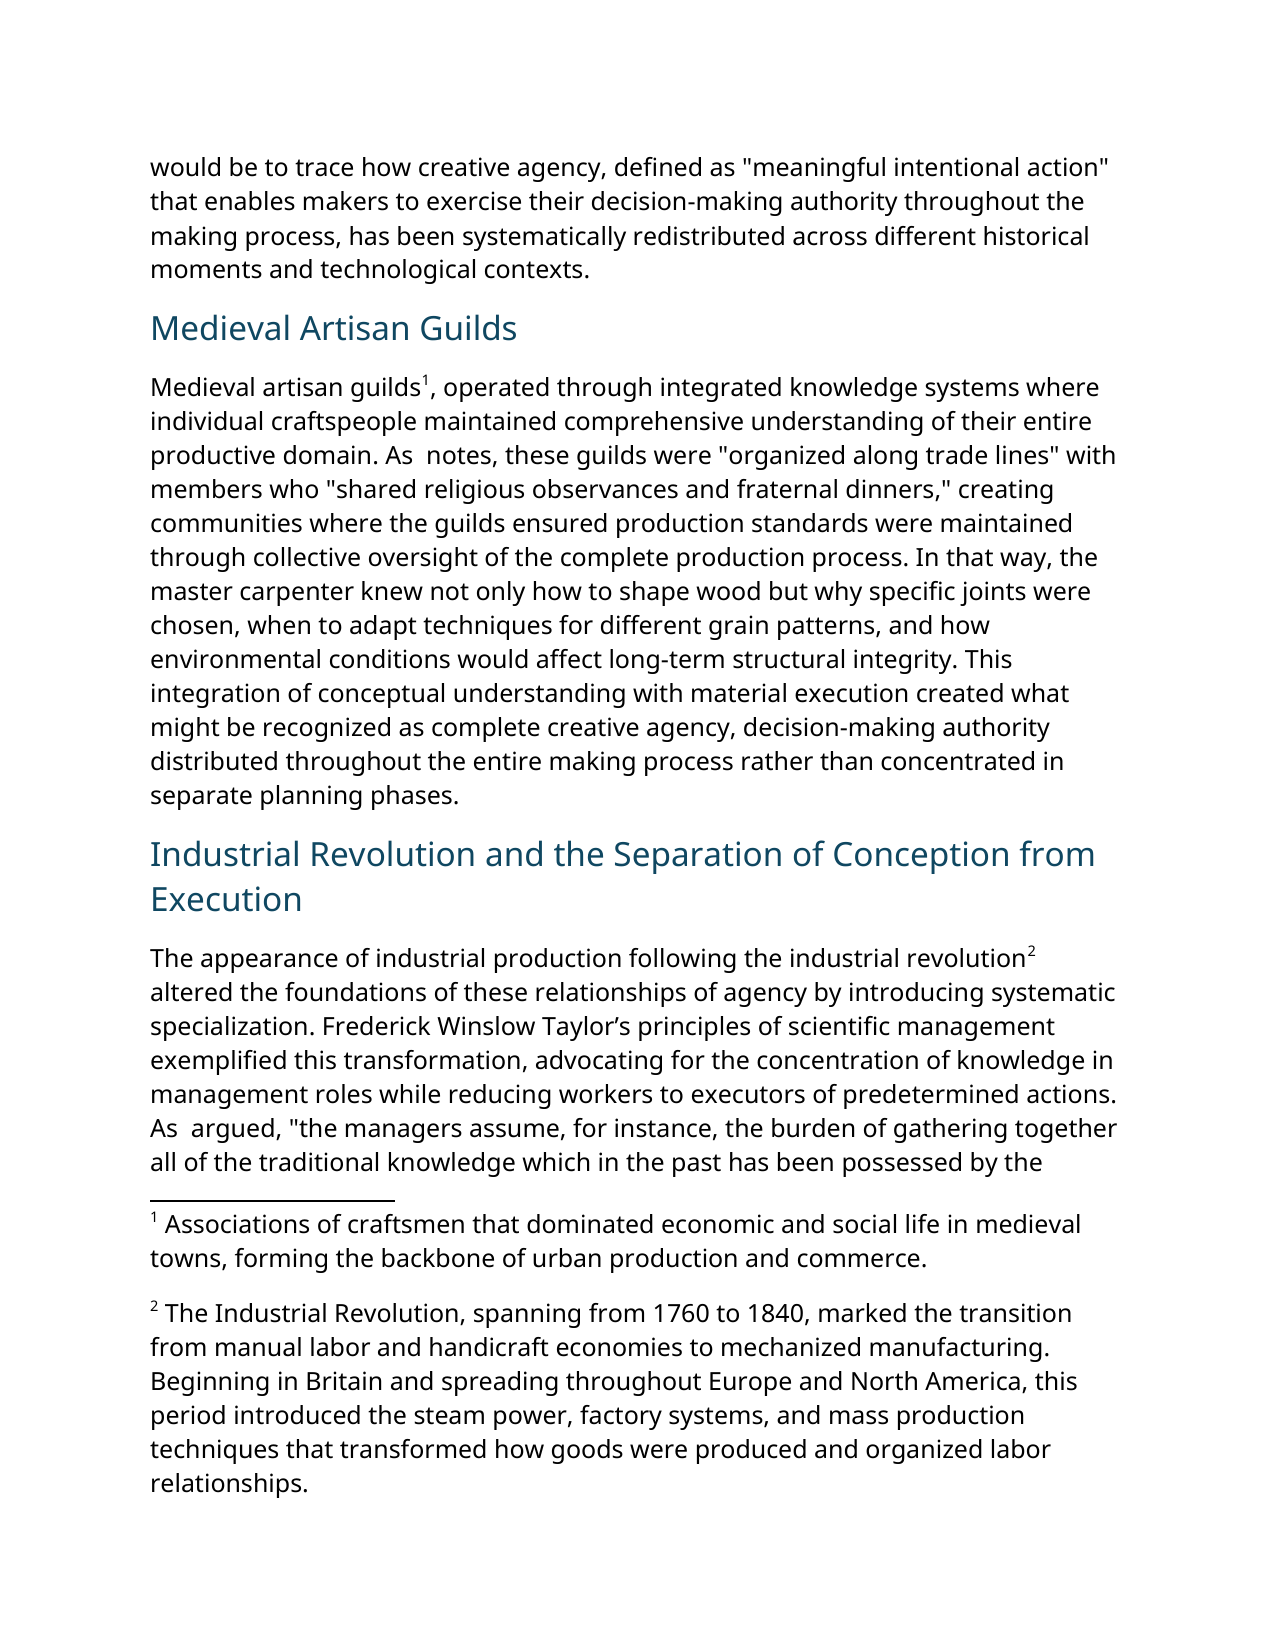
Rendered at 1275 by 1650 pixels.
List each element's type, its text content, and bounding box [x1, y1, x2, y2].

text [150, 940, 1125, 1179]
subtitle Industrial Revolution and the Separation of Conception from Execution [150, 831, 1125, 922]
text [150, 150, 1125, 286]
subtitle Medieval Artisan Guilds [150, 305, 1125, 350]
text Medieval artisan guilds, operated through integrated knowledge systems where individual craftspeople maintained comprehensive understanding of their entire productive domain. As notes, these guilds were "organized along trade lines" with members who "shared religious observances and fraternal dinners," creating communities where the guilds ensured production standards were maintained through collective oversight of the complete production process. In that way, the master carpenter knew not only how to shape wood but why specific joints were chosen, when to adapt techniques for different grain patterns, and how environmental conditions would affect long-term structural integrity. This integration of conceptual understanding with material execution created what might be recognized as complete creative agency, decision-making authority distributed throughout the entire making process rather than concentrated in separate planning phases. [150, 369, 1125, 812]
